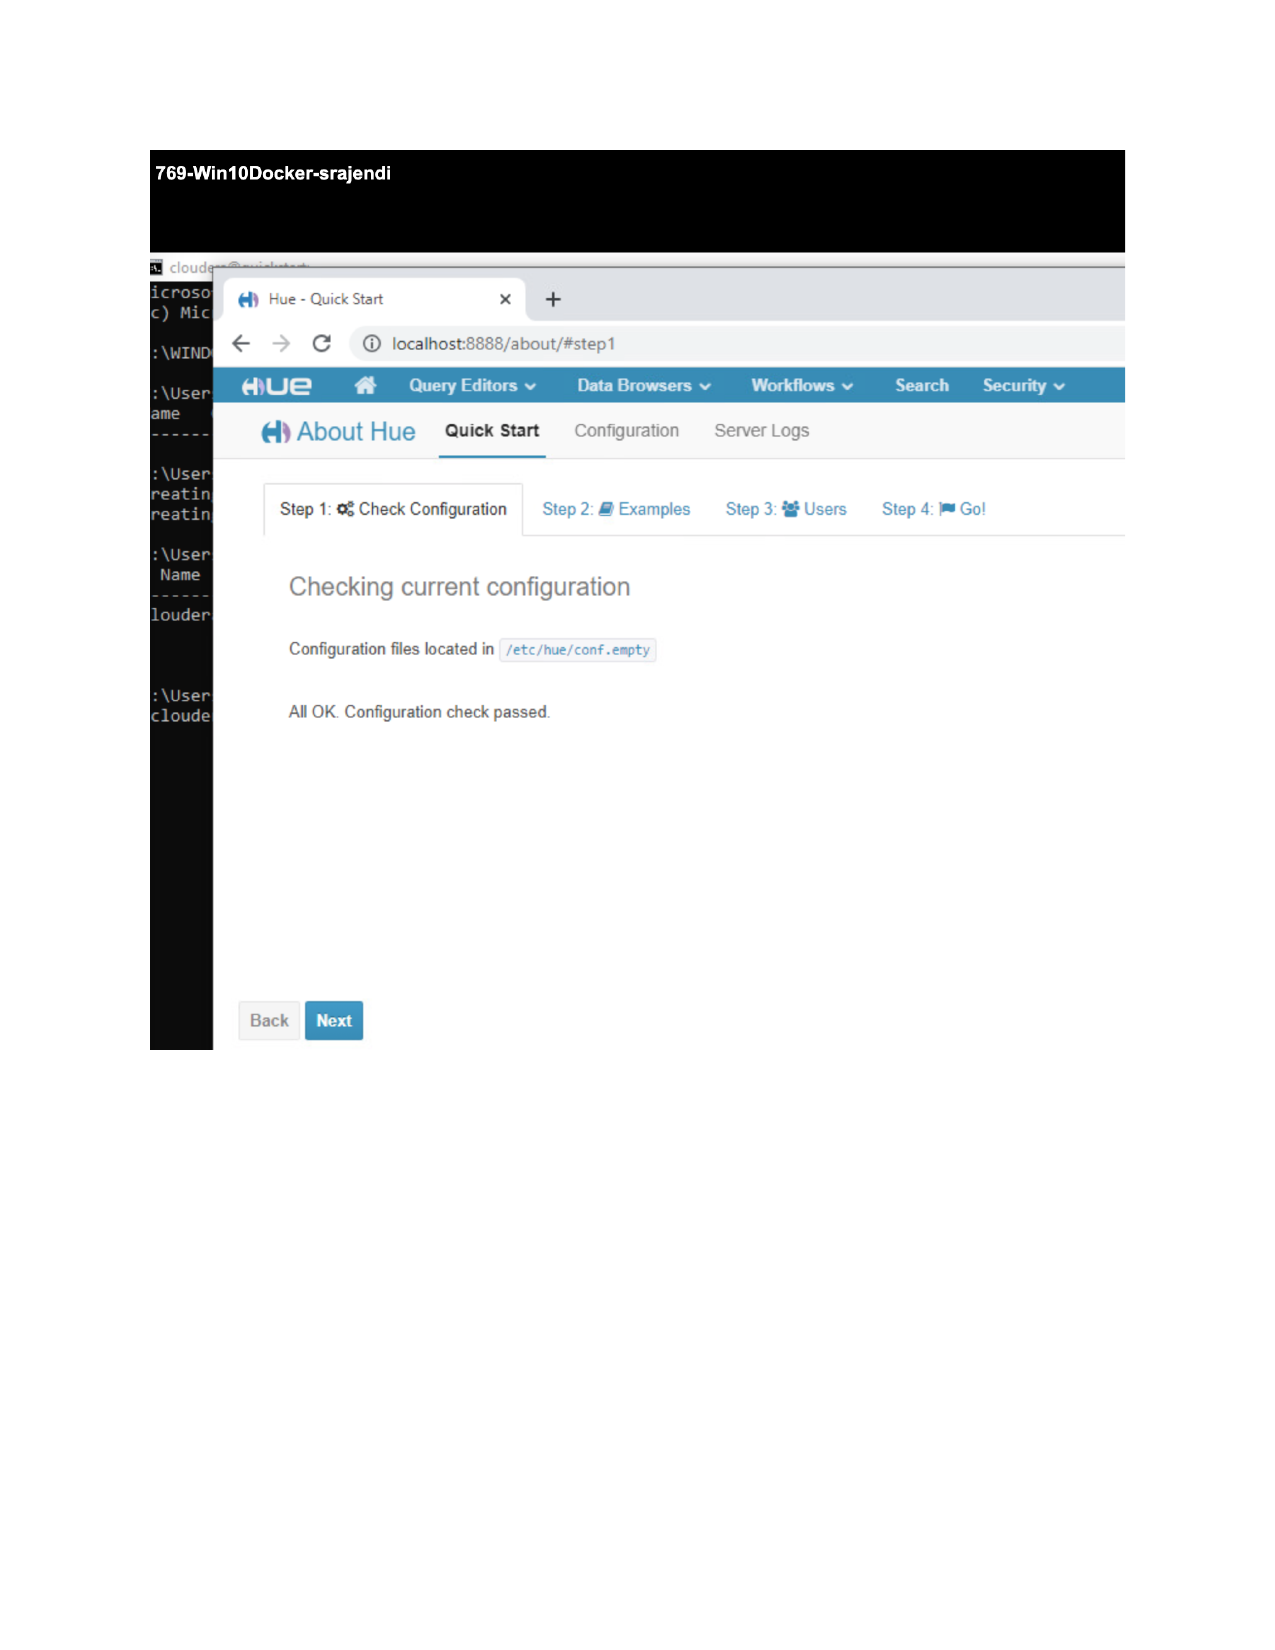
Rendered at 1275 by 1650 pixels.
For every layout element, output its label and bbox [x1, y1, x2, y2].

picture [150, 150, 1125, 1050]
